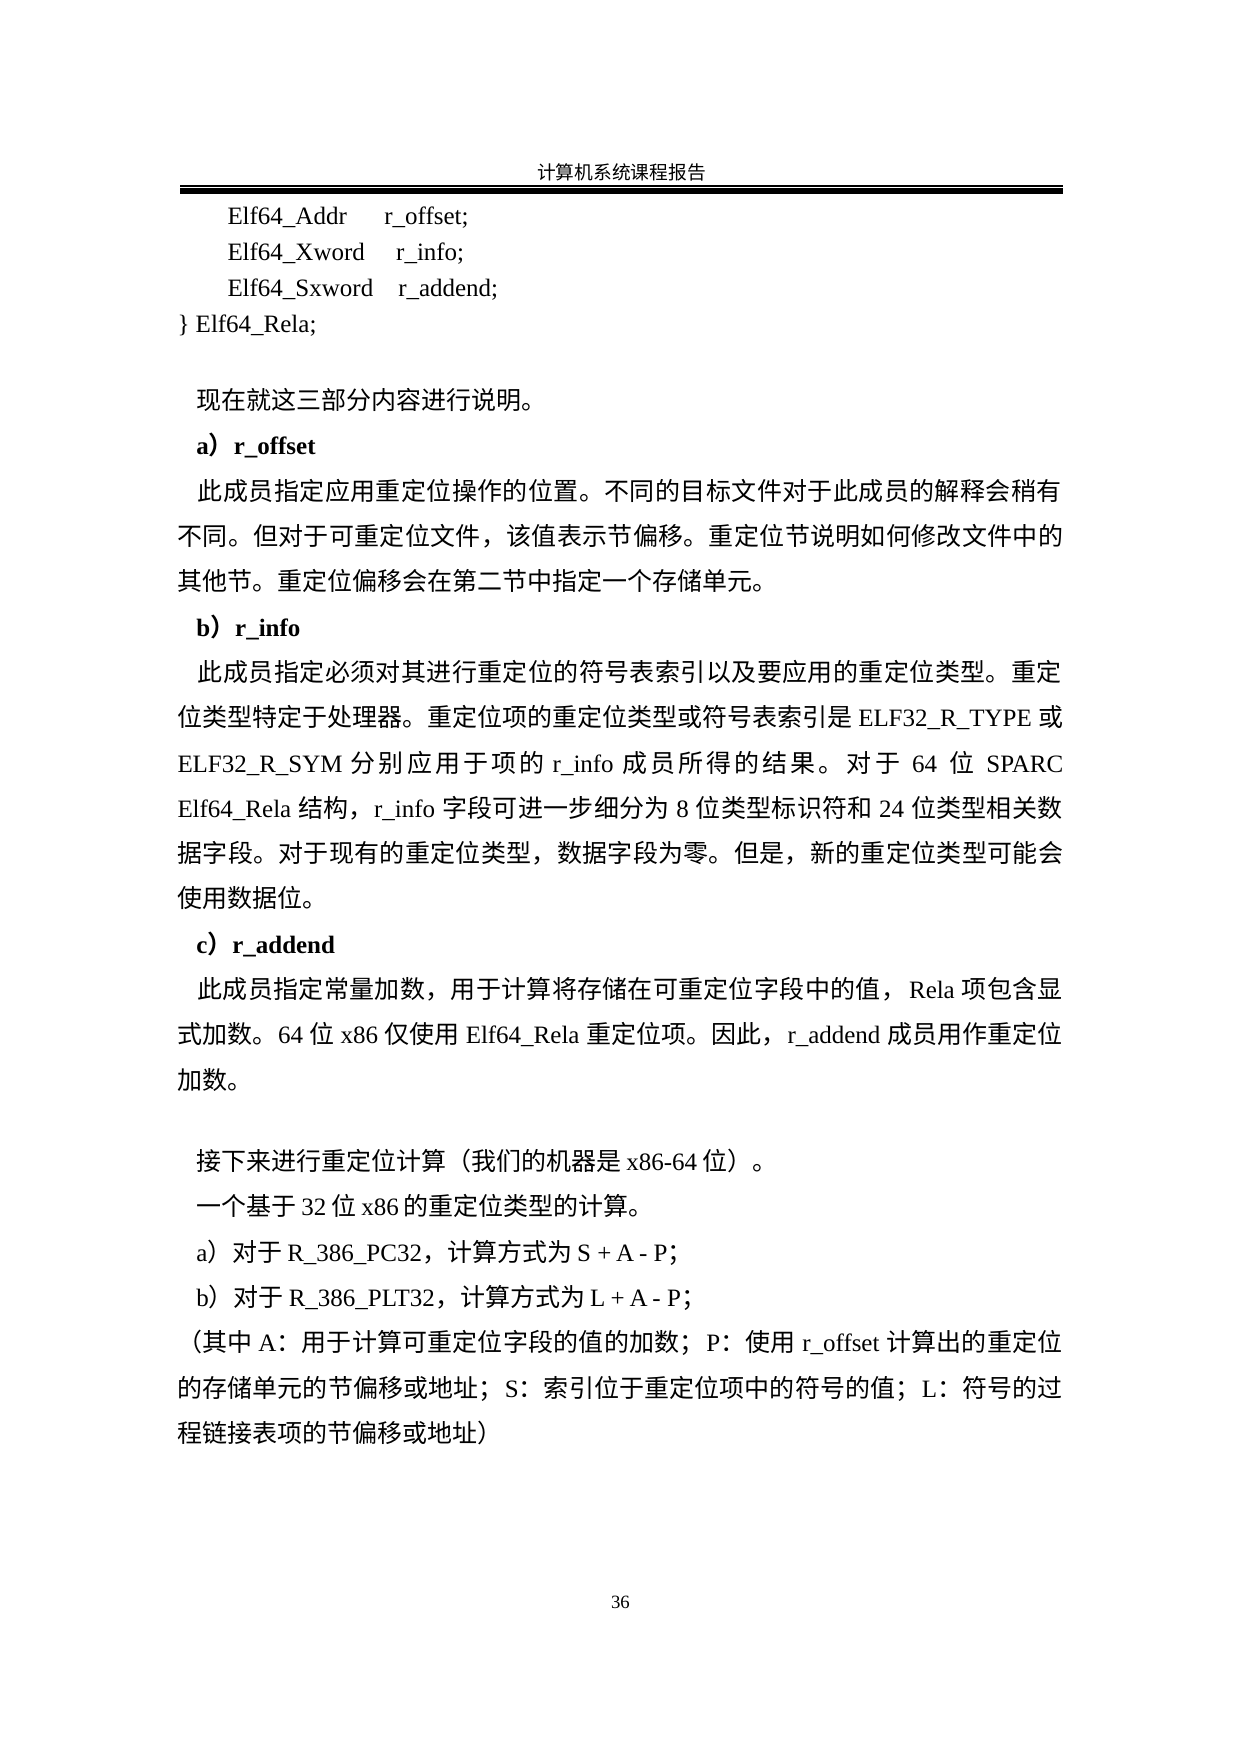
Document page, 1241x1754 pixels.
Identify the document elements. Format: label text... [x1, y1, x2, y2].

text b）r_info [177, 607, 1063, 643]
text a）对于R_386_PC32，计算方式为S + A - P； [177, 1232, 1063, 1268]
text 一个基于32位x86的重定位类型的计算。 [177, 1187, 1063, 1223]
text 此成员指定常量加数，用于计算将存储在可重定位字段中的值，Rela 项包含显式加数。64 位 x86 仅使用 Elf64_Rela 重定位项。因此，r_addend 成员用作重定位加数。 [177, 969, 1063, 1096]
text 此成员指定应用重定位操作的位置。不同的目标文件对于此成员的解释会稍有不同。但对于可重定位文件，该值表示节偏移。重定位节说明如何修改文件中的其他节。重定位偏移会在第二节中指定一个存储单元。 [177, 471, 1063, 598]
text 现在就这三部分内容进行说明。 [177, 381, 1063, 417]
text 此成员指定必须对其进行重定位的符号表索引以及要应用的重定位类型。重定位类型特定于处理器。重定位项的重定位类型或符号表索引是ELF32_R_TYPE 或ELF32_R_SYM分别应用于项的r_info成员所得的结果。对于 64 位 SPARC Elf64_Rela 结构，r_info 字段可进一步细分为 8 位类型标识符和 24 位类型相关数据字段。对于现有的重定位类型，数据字段为零。但是，新的重定位类型可能会使用数据位。 [177, 652, 1063, 915]
text 接下来进行重定位计算（我们的机器是x86-64位）。 [177, 1141, 1063, 1178]
text Elf64_Addr r_offset; [177, 201, 1063, 229]
text a）r_offset [177, 426, 1063, 462]
text b）对于R_386_PLT32，计算方式为L + A - P； [177, 1277, 1063, 1314]
text c）r_addend [177, 924, 1063, 961]
text （其中A：用于计算可重定位字段的值的加数；P：使用 r_offset 计算出的重定位的存储单元的节偏移或地址；S：索引位于重定位项中的符号的值；L：符号的过程链接表项的节偏移或地址） [177, 1323, 1063, 1449]
text } Elf64_Rela; [177, 309, 1063, 337]
text Elf64_Xword r_info; [177, 237, 1063, 266]
text Elf64_Sxword r_addend; [177, 273, 1063, 301]
